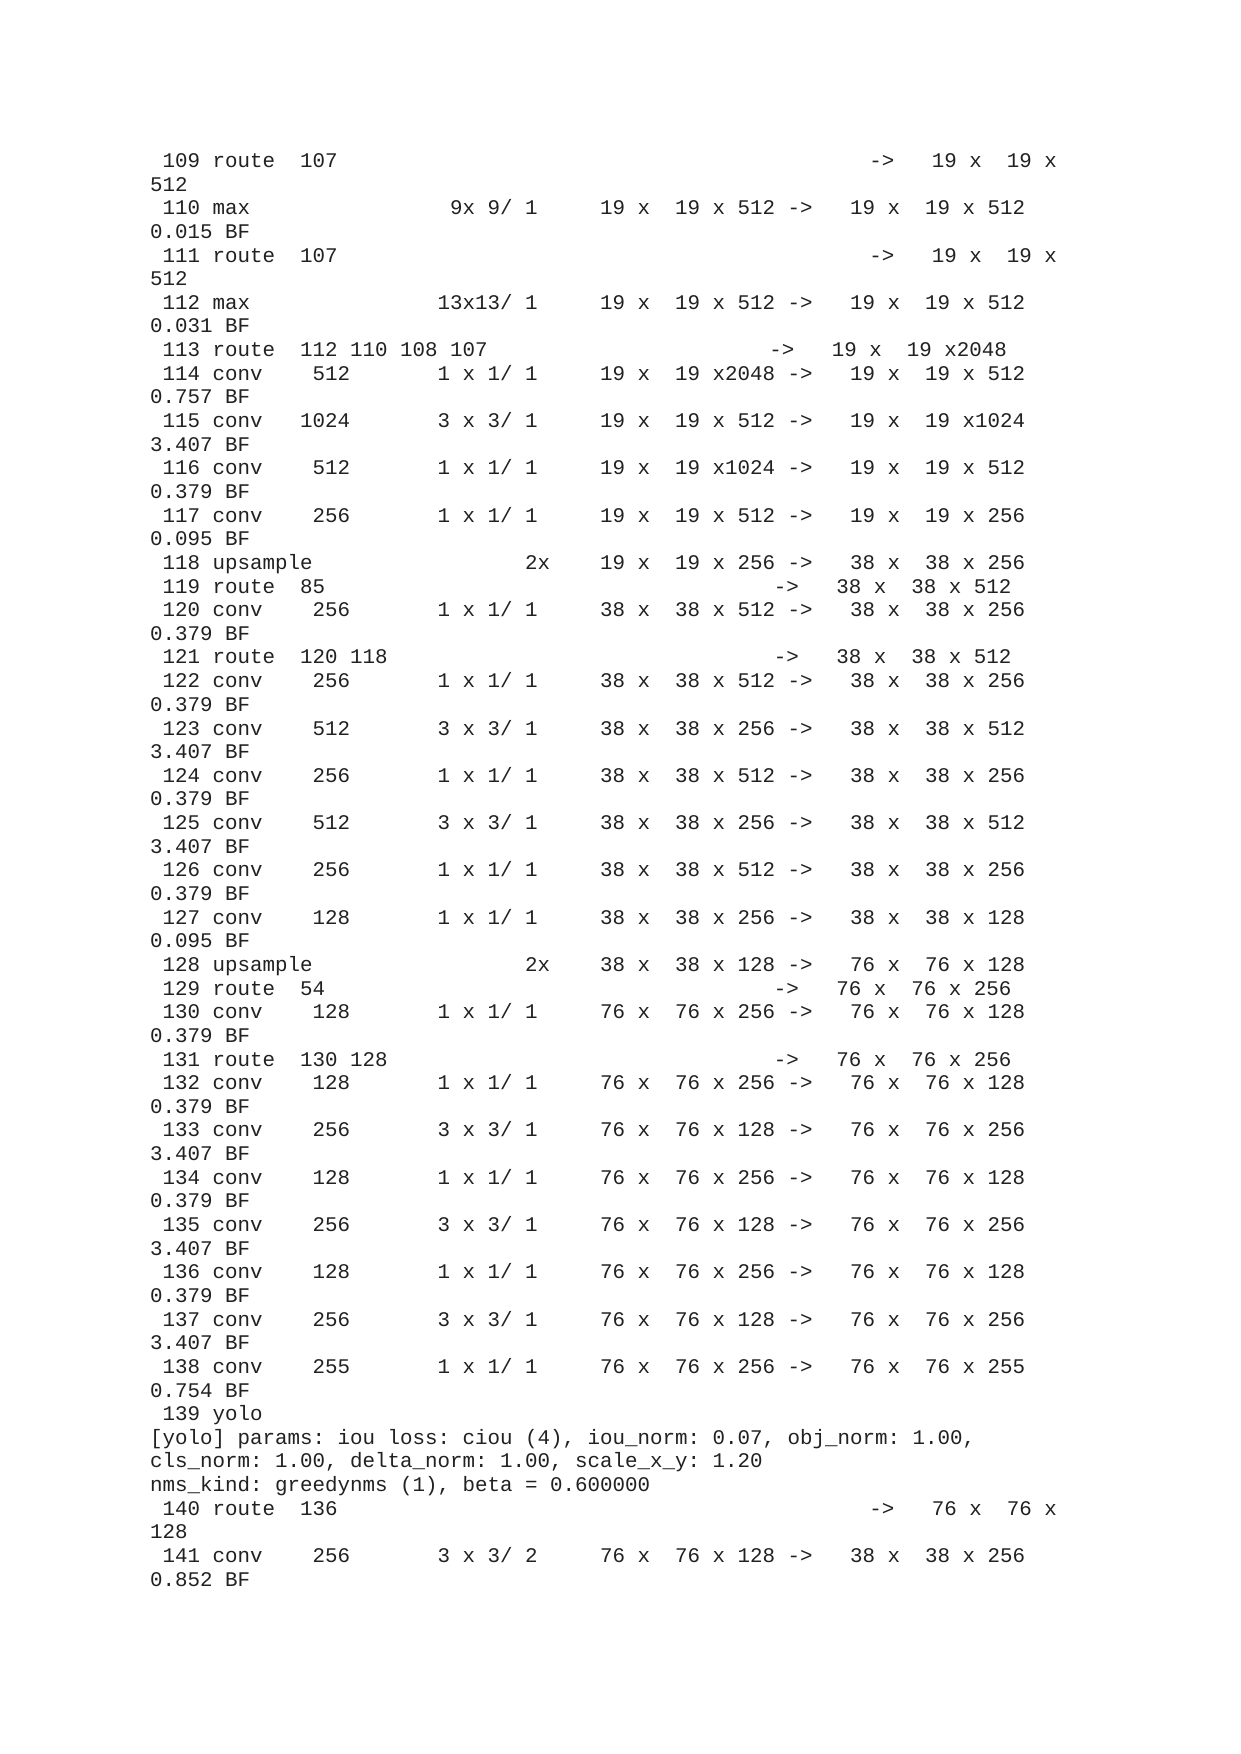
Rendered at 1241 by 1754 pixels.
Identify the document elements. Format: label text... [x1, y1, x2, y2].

text nms_kind: greedynms (1), beta = 0.600000 [150, 1474, 1090, 1498]
text 128 upsample 2x 38 x 38 x 128 -> 76 x 76 x 128 [150, 954, 1090, 978]
text 111 route 107 -> 19 x 19 x 512 [150, 244, 1090, 292]
text 135 conv 256 3 x 3/ 1 76 x 76 x 128 -> 76 x 76 x 256 3.407 BF [150, 1214, 1090, 1261]
text 134 conv 128 1 x 1/ 1 76 x 76 x 256 -> 76 x 76 x 128 0.379 BF [150, 1167, 1090, 1214]
text 120 conv 256 1 x 1/ 1 38 x 38 x 512 -> 38 x 38 x 256 0.379 BF [150, 599, 1090, 647]
text 140 route 136 -> 76 x 76 x 128 [150, 1498, 1090, 1545]
text 139 yolo [150, 1403, 1090, 1427]
text 122 conv 256 1 x 1/ 1 38 x 38 x 512 -> 38 x 38 x 256 0.379 BF [150, 670, 1090, 717]
text 123 conv 512 3 x 3/ 1 38 x 38 x 256 -> 38 x 38 x 512 3.407 BF [150, 717, 1090, 765]
text 113 route 112 110 108 107 -> 19 x 19 x2048 [150, 339, 1090, 363]
text 125 conv 512 3 x 3/ 1 38 x 38 x 256 -> 38 x 38 x 512 3.407 BF [150, 812, 1090, 859]
text 112 max 13x13/ 1 19 x 19 x 512 -> 19 x 19 x 512 0.031 BF [150, 292, 1090, 339]
text 129 route 54 -> 76 x 76 x 256 [150, 978, 1090, 1001]
text 136 conv 128 1 x 1/ 1 76 x 76 x 256 -> 76 x 76 x 128 0.379 BF [150, 1261, 1090, 1309]
text 141 conv 256 3 x 3/ 2 76 x 76 x 128 -> 38 x 38 x 256 0.852 BF [150, 1545, 1090, 1592]
text 116 conv 512 1 x 1/ 1 19 x 19 x1024 -> 19 x 19 x 512 0.379 BF [150, 457, 1090, 505]
text 121 route 120 118 -> 38 x 38 x 512 [150, 647, 1090, 670]
text [yolo] params: iou loss: ciou (4), iou_norm: 0.07, obj_norm: 1.00, cls_norm: 1.00, delta_norm: 1.00, scale_x_y: 1.20 [150, 1427, 1090, 1474]
text 130 conv 128 1 x 1/ 1 76 x 76 x 256 -> 76 x 76 x 128 0.379 BF [150, 1001, 1090, 1048]
text 109 route 107 -> 19 x 19 x 512 [150, 150, 1090, 197]
text 138 conv 255 1 x 1/ 1 76 x 76 x 256 -> 76 x 76 x 255 0.754 BF [150, 1356, 1090, 1403]
text 118 upsample 2x 19 x 19 x 256 -> 38 x 38 x 256 [150, 552, 1090, 576]
text 126 conv 256 1 x 1/ 1 38 x 38 x 512 -> 38 x 38 x 256 0.379 BF [150, 859, 1090, 907]
text 110 max 9x 9/ 1 19 x 19 x 512 -> 19 x 19 x 512 0.015 BF [150, 197, 1090, 244]
text 124 conv 256 1 x 1/ 1 38 x 38 x 512 -> 38 x 38 x 256 0.379 BF [150, 765, 1090, 812]
text 133 conv 256 3 x 3/ 1 76 x 76 x 128 -> 76 x 76 x 256 3.407 BF [150, 1119, 1090, 1167]
text 132 conv 128 1 x 1/ 1 76 x 76 x 256 -> 76 x 76 x 128 0.379 BF [150, 1072, 1090, 1119]
text 127 conv 128 1 x 1/ 1 38 x 38 x 256 -> 38 x 38 x 128 0.095 BF [150, 907, 1090, 954]
text 115 conv 1024 3 x 3/ 1 19 x 19 x 512 -> 19 x 19 x1024 3.407 BF [150, 410, 1090, 457]
text 131 route 130 128 -> 76 x 76 x 256 [150, 1048, 1090, 1072]
text 119 route 85 -> 38 x 38 x 512 [150, 576, 1090, 599]
text 117 conv 256 1 x 1/ 1 19 x 19 x 512 -> 19 x 19 x 256 0.095 BF [150, 505, 1090, 552]
text 114 conv 512 1 x 1/ 1 19 x 19 x2048 -> 19 x 19 x 512 0.757 BF [150, 363, 1090, 410]
text 137 conv 256 3 x 3/ 1 76 x 76 x 128 -> 76 x 76 x 256 3.407 BF [150, 1309, 1090, 1356]
